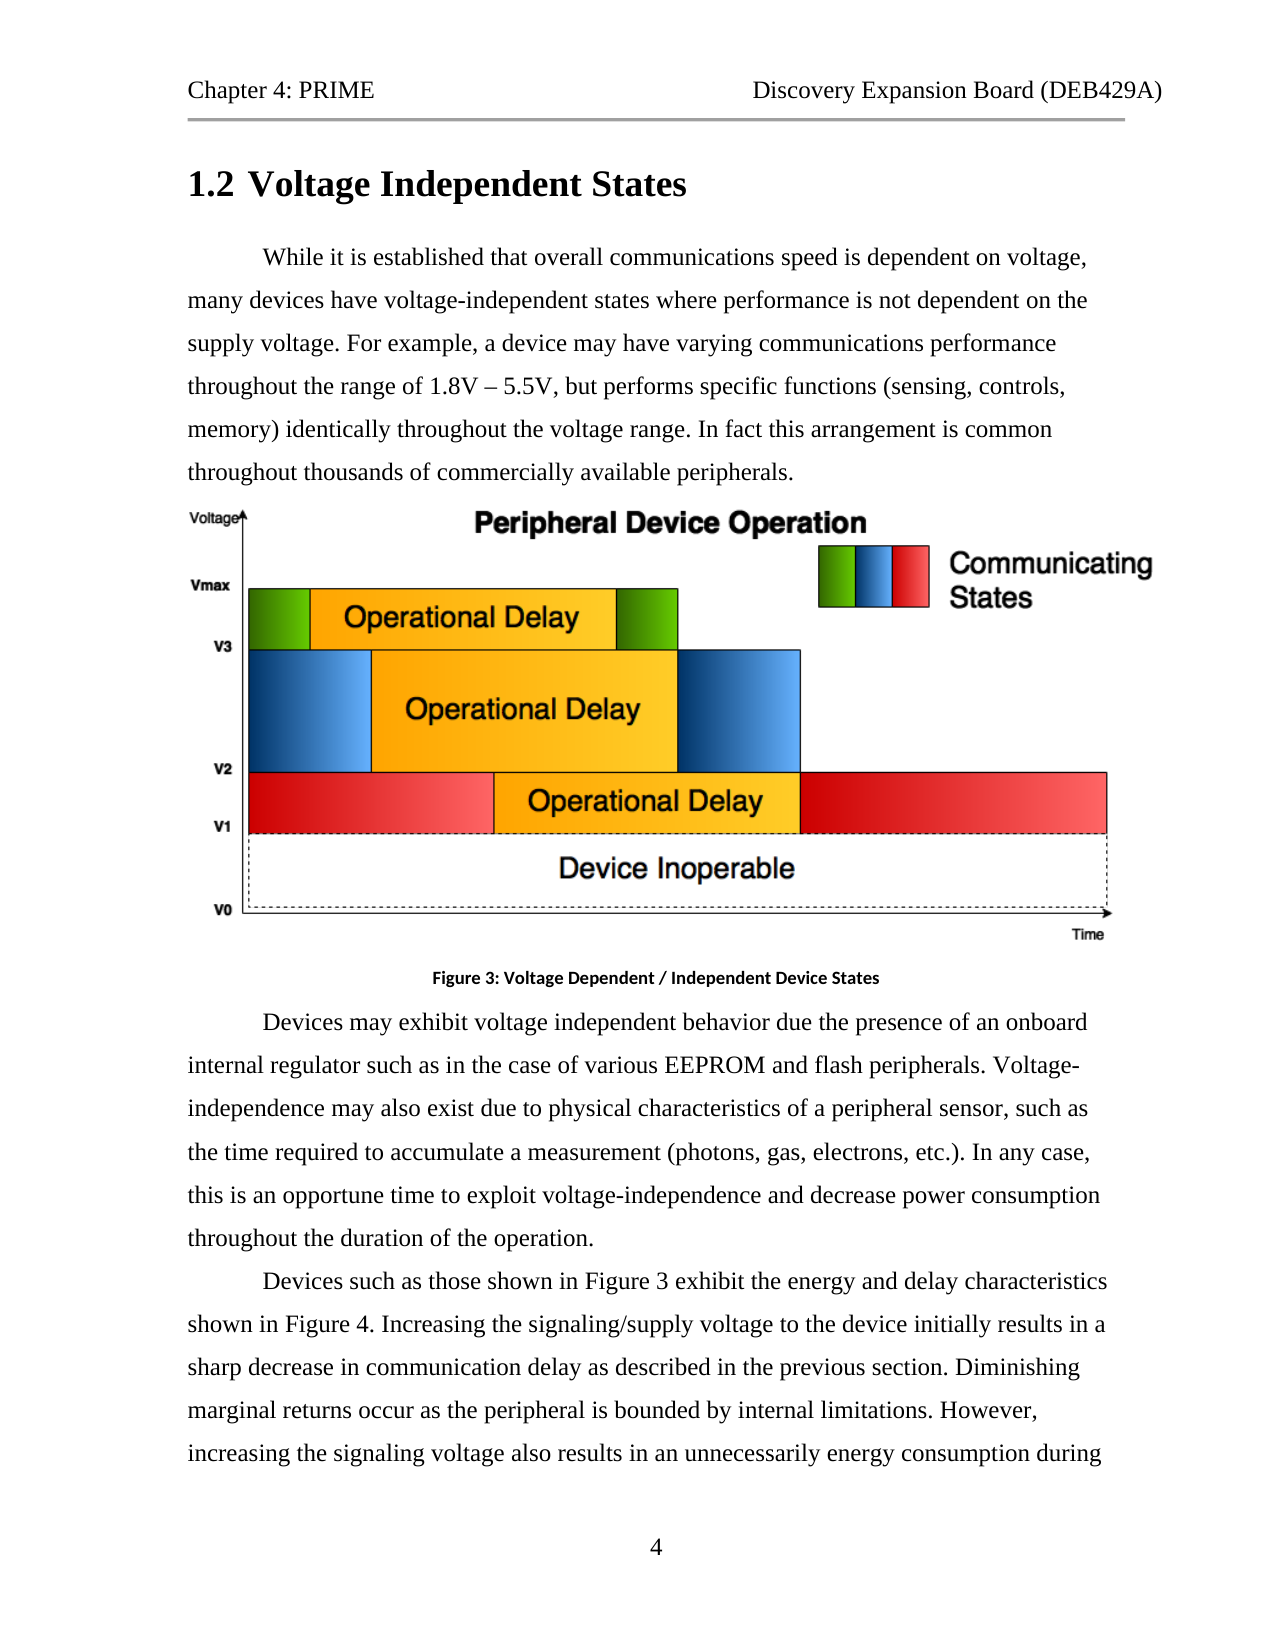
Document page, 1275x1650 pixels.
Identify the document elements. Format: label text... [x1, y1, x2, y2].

picture [187, 500, 1158, 952]
text Devices may exhibit voltage independent behavior due the presence of an onboard internal regulator such as in the case of various EEPROM and flash peripherals. Voltage-independence may also exist due to physical characteristics of a peripheral sensor, such as the time required to accumulate a measurement (photons, gas, electrons, etc.). In any case, this is an opportune time to exploit voltage-independence and decrease power consumption throughout the duration of the operation. [187, 1007, 1125, 1252]
text While it is established that overall communications speed is dependent on voltage, many devices have voltage-independent states where performance is not dependent on the supply voltage. For example, a device may have varying communications performance throughout the range of 1.8V – 5.5V, but performs specific functions (sensing, controls, memory) identically throughout the voltage range. In fact this arrangement is common throughout thousands of commercially available peripherals. [187, 242, 1125, 486]
subtitle Voltage Independent States [187, 161, 1125, 204]
text Figure 3: Voltage Dependent / Independent Device States [187, 966, 1125, 989]
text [187, 1266, 1125, 1467]
